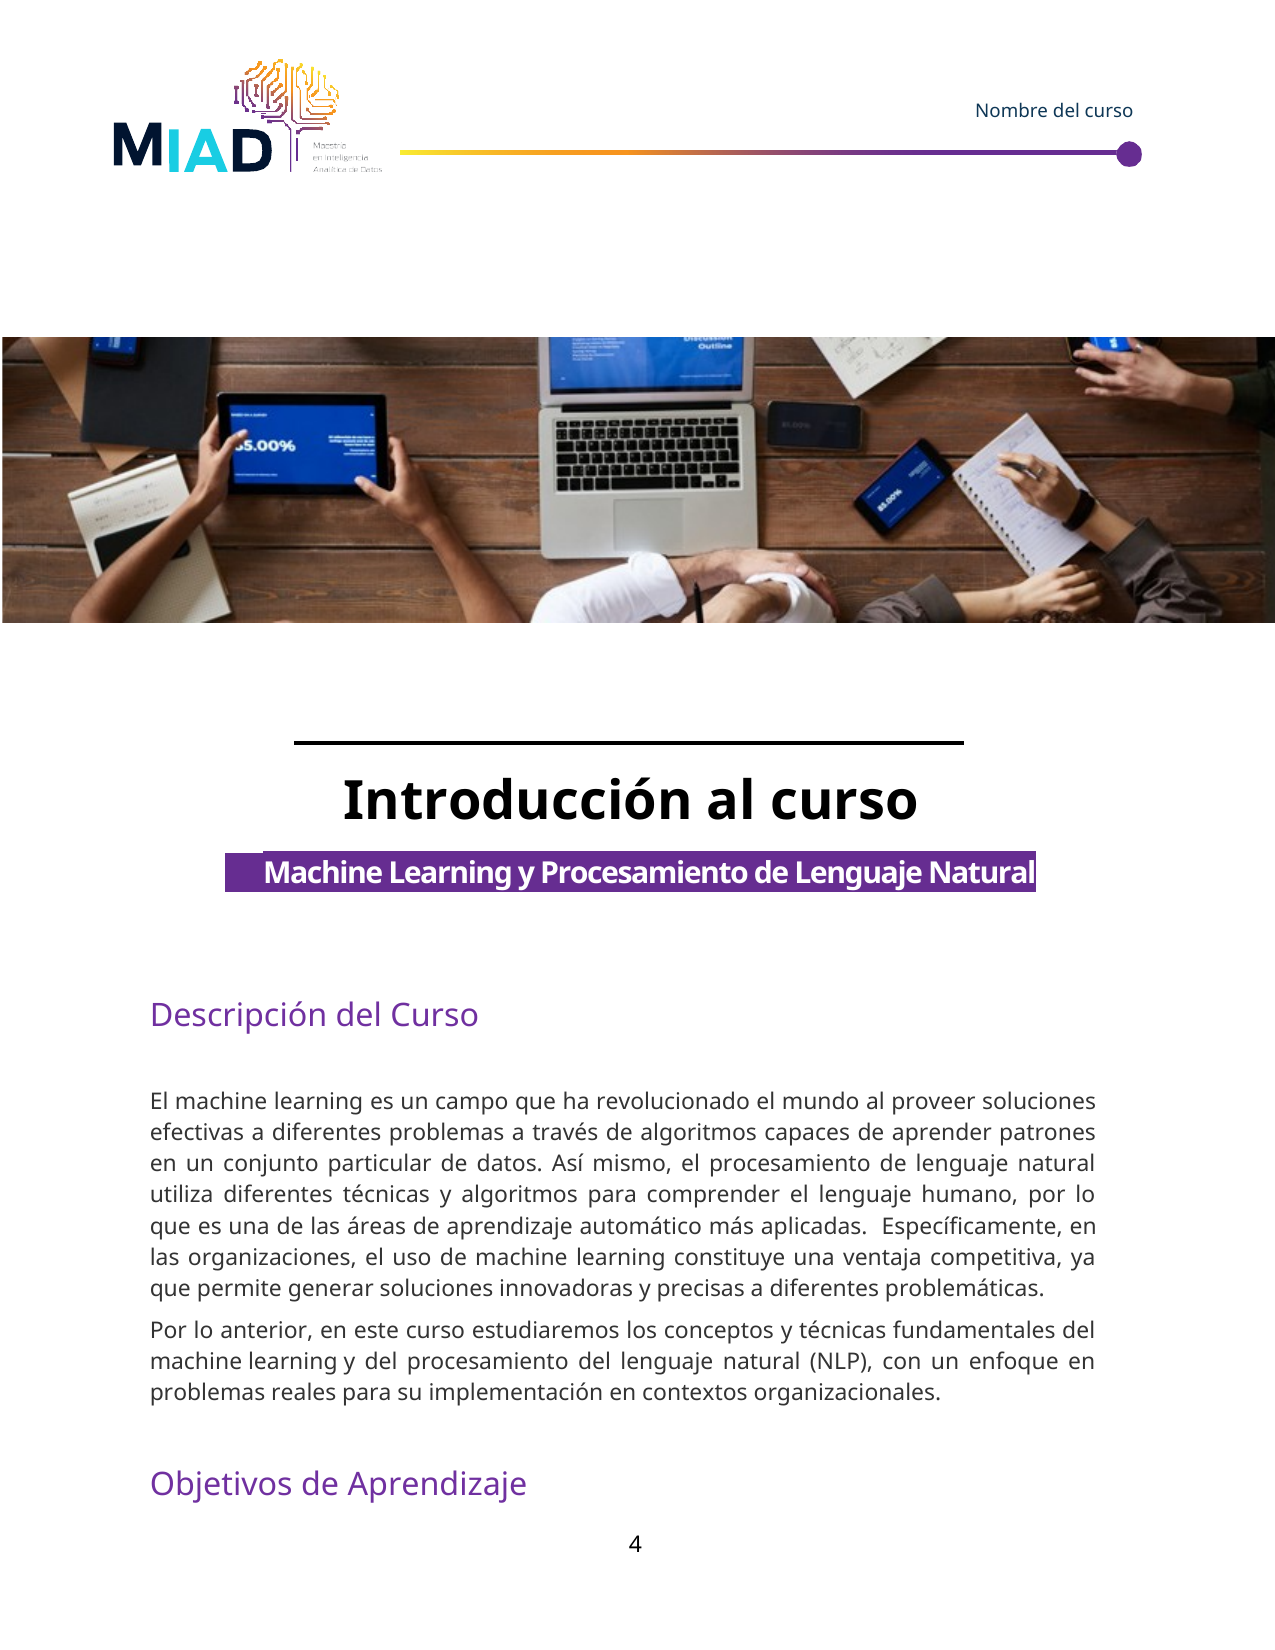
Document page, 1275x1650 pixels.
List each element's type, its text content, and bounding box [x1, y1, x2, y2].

picture [400, 141, 1142, 167]
subtitle Descripción del Curso [149, 992, 1270, 1036]
text El machine learning es un campo que ha revolucionado el mundo al proveer soluciones efectivas a diferentes problemas a través de algoritmos capaces de aprender patrones en un conjunto particular de datos. Así mismo, el procesamiento de lenguaje natural utiliza diferentes técnicas y algoritmos para comprender el lenguaje humano, por lo que es una de las áreas de aprendizaje automático más aplicadas. Específicamente, en las organizaciones, el uso de machine learning constituye una ventaja competitiva, ya que permite generar soluciones innovadoras y precisas a diferentes problemáticas. [149, 1085, 1097, 1303]
picture [2, 337, 1275, 623]
text Por lo anterior, en este curso estudiaremos los conceptos y técnicas fundamentales del machine learning y del procesamiento del lenguaje natural (NLP), con un enfoque en problemas reales para su implementación en contextos organizacionales. [149, 1314, 1097, 1408]
picture [234, 59, 382, 172]
subtitle Objetivos de Aprendizaje [149, 1461, 1270, 1505]
text Introducción al curso [225, 761, 1037, 835]
